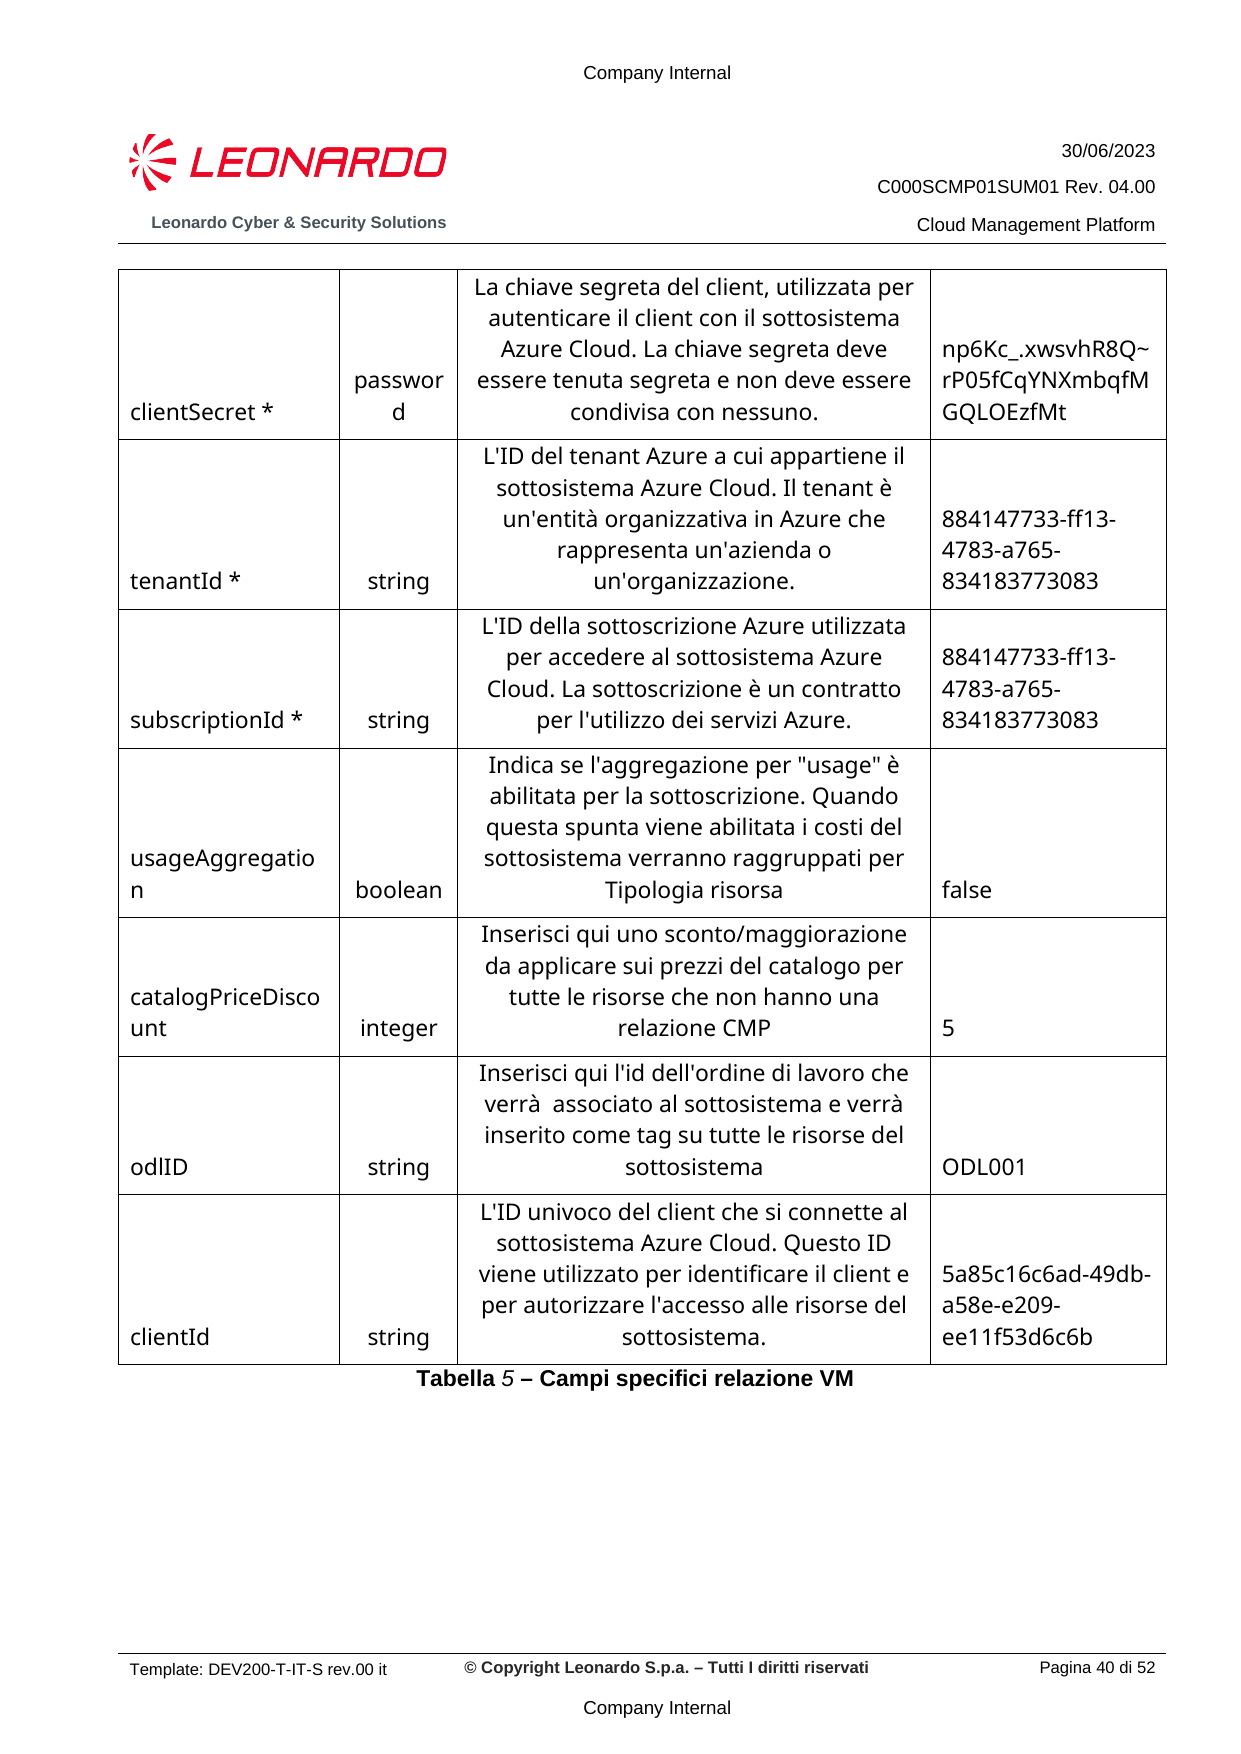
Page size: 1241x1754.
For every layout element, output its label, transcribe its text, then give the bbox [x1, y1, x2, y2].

table_cell 5 [931, 918, 1166, 1056]
table_cell L'ID univoco del client che si connette al sottosistema Azure Cloud. Questo ID viene utilizzato per identificare il client e per autorizzare l'accesso alle risorse del sottosistema. [458, 1195, 930, 1364]
table_cell clientSecret * [119, 270, 339, 439]
table_cell Inserisci qui l'id dell'ordine di lavoro che verrà associato al sottosistema e verrà inserito come tag su tutte le risorse del sottosistema [458, 1057, 930, 1194]
table_cell string [340, 440, 457, 609]
table_cell tenantId * [119, 440, 339, 609]
table_cell Indica se l'aggregazione per "usage" è abilitata per la sottoscrizione. Quando questa spunta viene abilitata i costi del sottosistema verranno raggruppati per Tipologia risorsa [458, 749, 930, 917]
table_cell L'ID del tenant Azure a cui appartiene il sottosistema Azure Cloud. Il tenant è un'entità organizzativa in Azure che rappresenta un'azienda o un'organizzazione. [458, 440, 930, 609]
table_cell L'ID della sottoscrizione Azure utilizzata per accedere al sottosistema Azure Cloud. La sottoscrizione è un contratto per l'utilizzo dei servizi Azure. [458, 610, 930, 747]
table_cell string [340, 1195, 457, 1364]
table_cell password [340, 270, 457, 439]
table_cell catalogPriceDiscount [119, 918, 339, 1056]
table_cell La chiave segreta del client, utilizzata per autenticare il client con il sottosistema Azure Cloud. La chiave segreta deve essere tenuta segreta e non deve essere condivisa con nessuno. [458, 270, 930, 439]
table_cell usageAggregation [119, 749, 339, 917]
table_cell 884147733-ff13-4783-a765-834183773083 [931, 440, 1166, 609]
table_cell 884147733-ff13-4783-a765-834183773083 [931, 610, 1166, 747]
table_cell false [931, 749, 1166, 917]
table_cell Inserisci qui uno sconto/maggiorazione da applicare sui prezzi del catalogo per tutte le risorse che non hanno una relazione CMP [458, 918, 930, 1056]
picture [129, 134, 447, 191]
table_cell np6Kc_.xwsvhR8Q~rP05fCqYNXmbqfMGQLOEzfMt [931, 270, 1166, 439]
table_cell odlID [119, 1057, 339, 1194]
table_cell 5a85c16c6ad-49db-a58e-e209-ee11f53d6c6b [931, 1195, 1166, 1364]
table_cell string [340, 610, 457, 747]
table_cell boolean [340, 749, 457, 917]
table_cell ODL001 [931, 1057, 1166, 1194]
table_cell integer [340, 918, 457, 1056]
table_cell clientId [119, 1195, 339, 1364]
table_cell string [340, 1057, 457, 1194]
table_cell subscriptionId * [119, 610, 339, 747]
